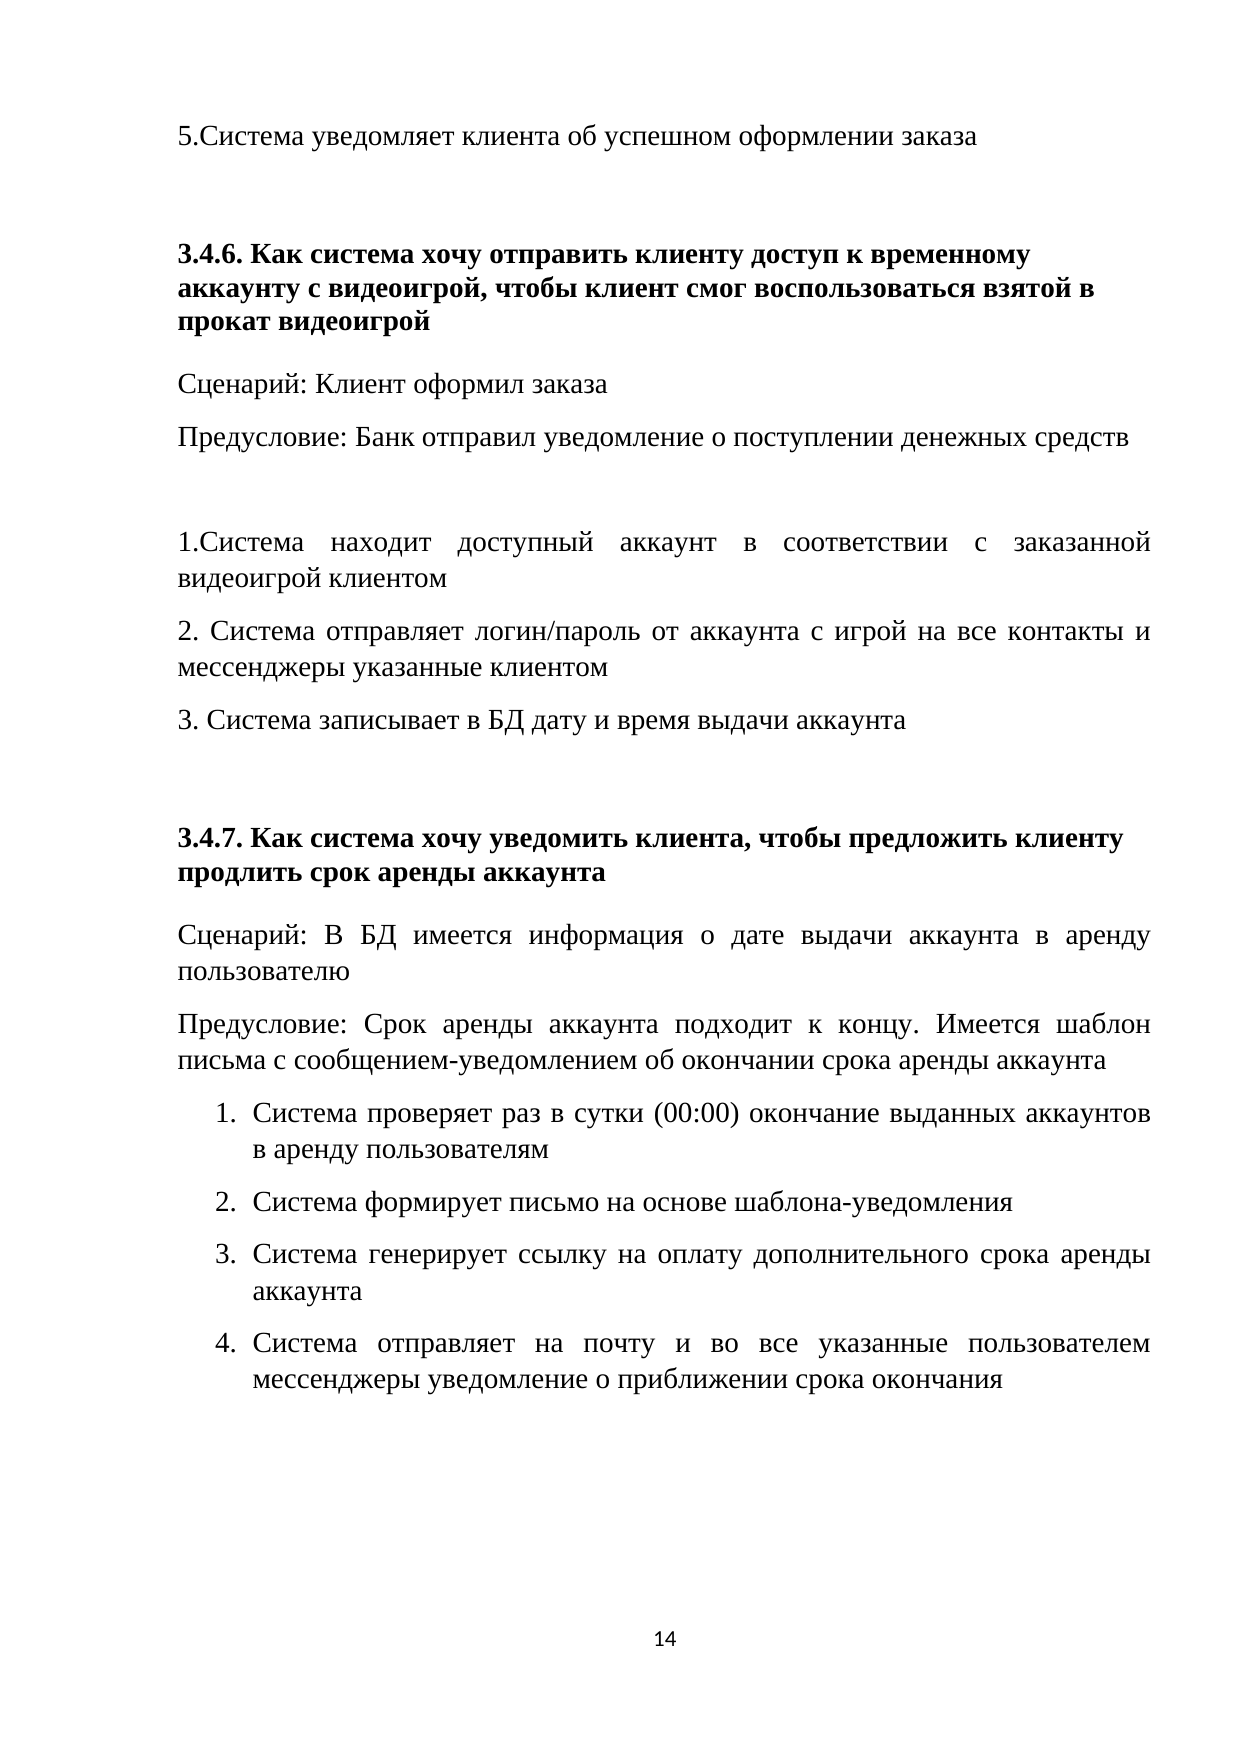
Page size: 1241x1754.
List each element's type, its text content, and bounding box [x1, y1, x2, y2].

text 2. Система отправляет логин/пароль от аккаунта с игрой на все контакты и мессенджеры указанные клиентом [177, 613, 1152, 683]
list Система проверяет раз в сутки (00:00) окончание выданных аккаунтов в аренду пользователям [215, 1095, 1152, 1164]
text Сценарий: Клиент оформил заказа [177, 366, 1152, 399]
text 3. Система записывает в БД дату и время выдачи аккаунта [177, 702, 1152, 736]
text 1.Система находит доступный аккаунт в соответствии с заказанной видеоигрой клиентом [177, 524, 1152, 594]
list Система формирует письмо на основе шаблона-уведомления [215, 1184, 1152, 1217]
subtitle 3.4.6. Как система хочу отправить клиенту доступ к временному аккаунту с видеоигрой, чтобы клиент смог воспользоваться взятой в прокат видеоигрой [177, 236, 1152, 337]
text 5.Система уведомляет клиента об успешном оформлении заказа [177, 118, 1152, 152]
text Сценарий: В БД имеется информация о дате выдачи аккаунта в аренду пользователю [177, 917, 1152, 986]
list Система генерирует ссылку на оплату дополнительного срока аренды аккаунта [215, 1236, 1152, 1306]
text Предусловие: Срок аренды аккаунта подходит к концу. Имеется шаблон письма с сообщением-уведомлением об окончании срока аренды аккаунта [177, 1006, 1152, 1075]
subtitle 3.4.7. Как система хочу уведомить клиента, чтобы предложить клиенту продлить срок аренды аккаунта [177, 821, 1152, 888]
list Система отправляет на почту и во все указанные пользователем мессенджеры уведомление о приближении срока окончания [215, 1325, 1152, 1395]
text Предусловие: Банк отправил уведомление о поступлении денежных средств [177, 419, 1152, 452]
